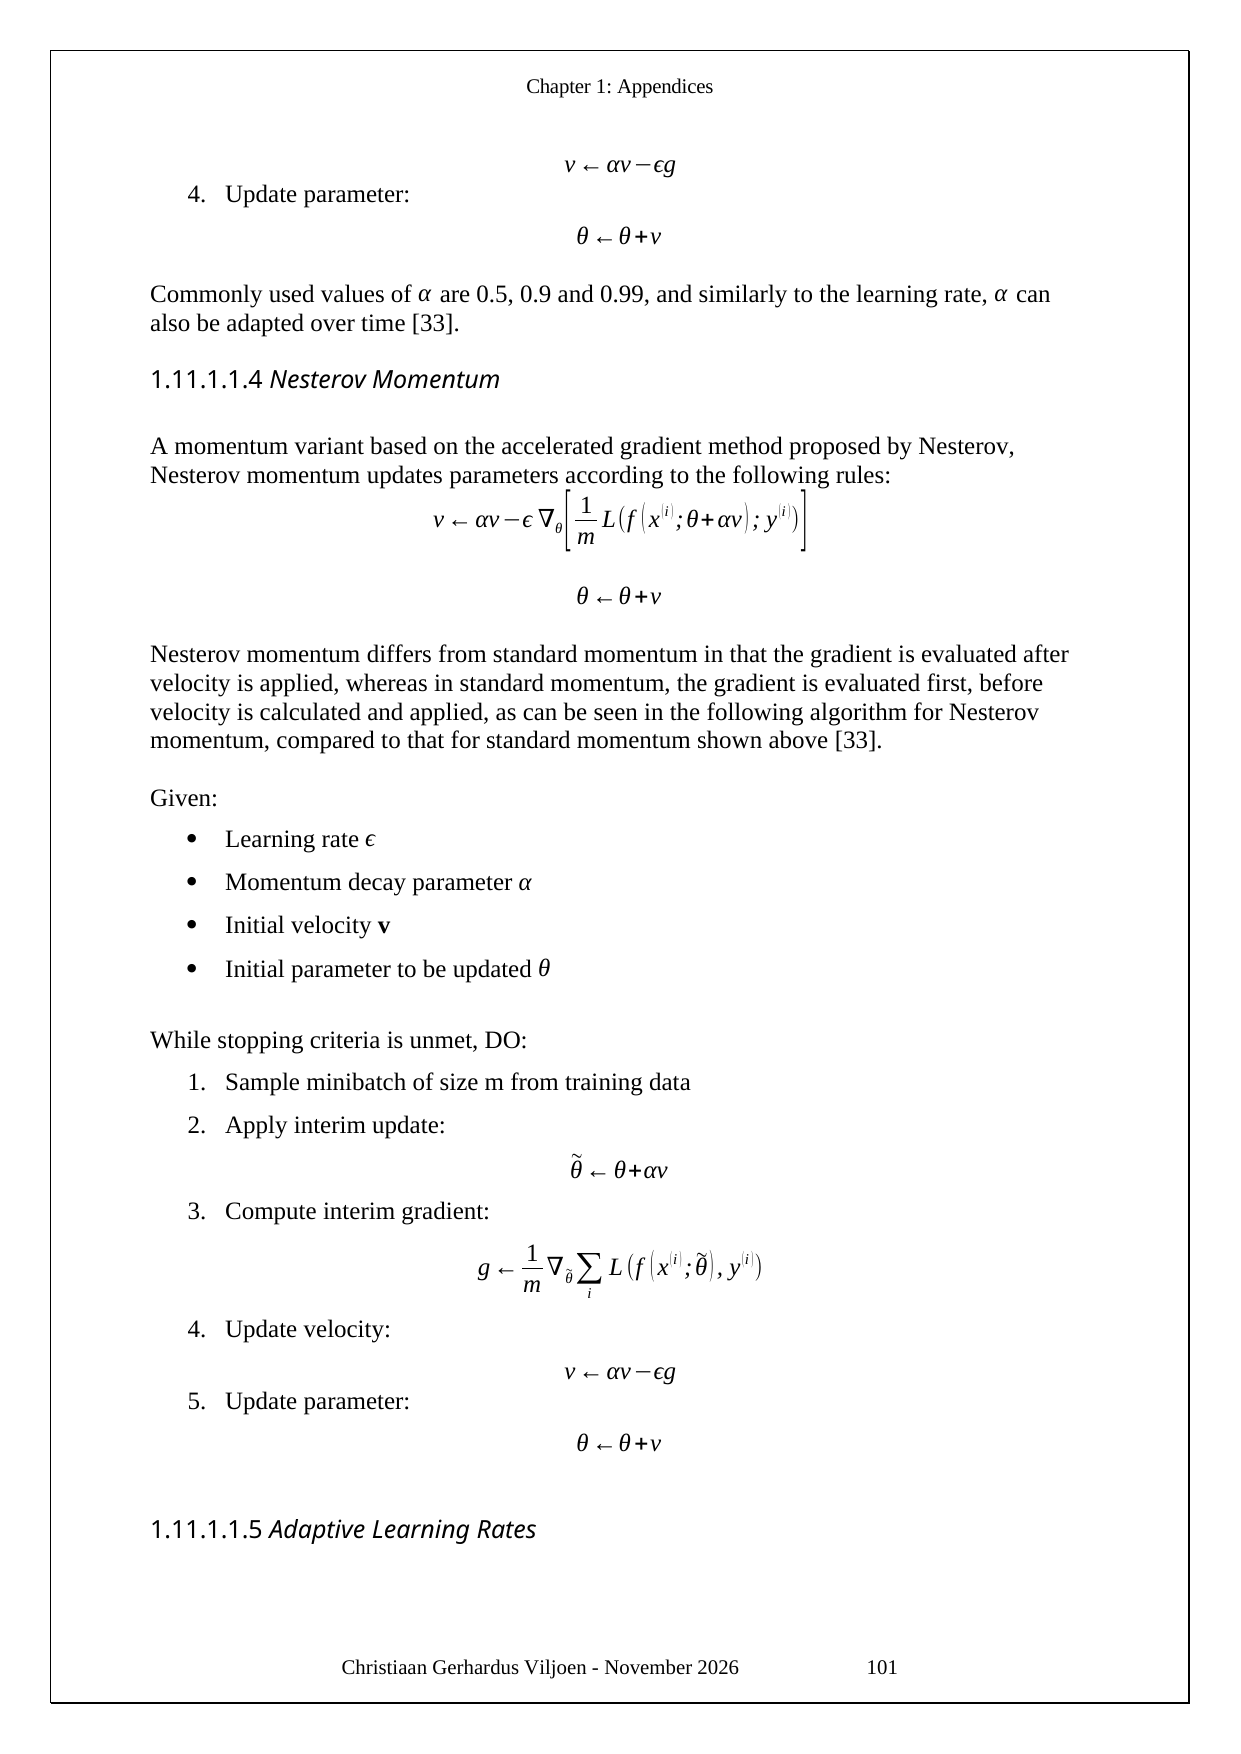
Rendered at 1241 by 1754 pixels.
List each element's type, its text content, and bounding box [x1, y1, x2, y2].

subtitle Nesterov Momentum [150, 362, 1089, 396]
text Commonly used values of are 0.5, 0.9 and 0.99, and similarly to the learning rate, can also be adapted over time . [150, 279, 1089, 337]
text While stopping criteria is unmet, DO: [150, 1026, 1089, 1054]
list Compute interim gradient: [187, 1196, 1089, 1225]
list Update parameter: [187, 179, 1089, 207]
text Given: [150, 783, 1089, 812]
list Momentum decay parameter [187, 867, 1089, 896]
text A momentum variant based on the accelerated gradient method proposed by Nesterov, Nesterov momentum updates parameters according to the following rules: [150, 431, 1089, 488]
list Initial velocity v [187, 911, 1089, 939]
list Initial parameter to be updated [187, 954, 1089, 982]
list Apply interim update: [187, 1110, 1089, 1139]
list Sample minibatch of size m from training data [187, 1067, 1089, 1096]
list Update velocity: [187, 1314, 1089, 1343]
list Update parameter: [187, 1386, 1089, 1414]
text Nesterov momentum differs from standard momentum in that the gradient is evaluated after velocity is applied, whereas in standard momentum, the gradient is evaluated first, before velocity is calculated and applied, as can be seen in the following algorithm for Nesterov momentum, compared to that for standard momentum shown above . [150, 639, 1089, 754]
list Learning rate [187, 824, 1089, 853]
subtitle Adaptive Learning Rates [150, 1511, 1089, 1546]
